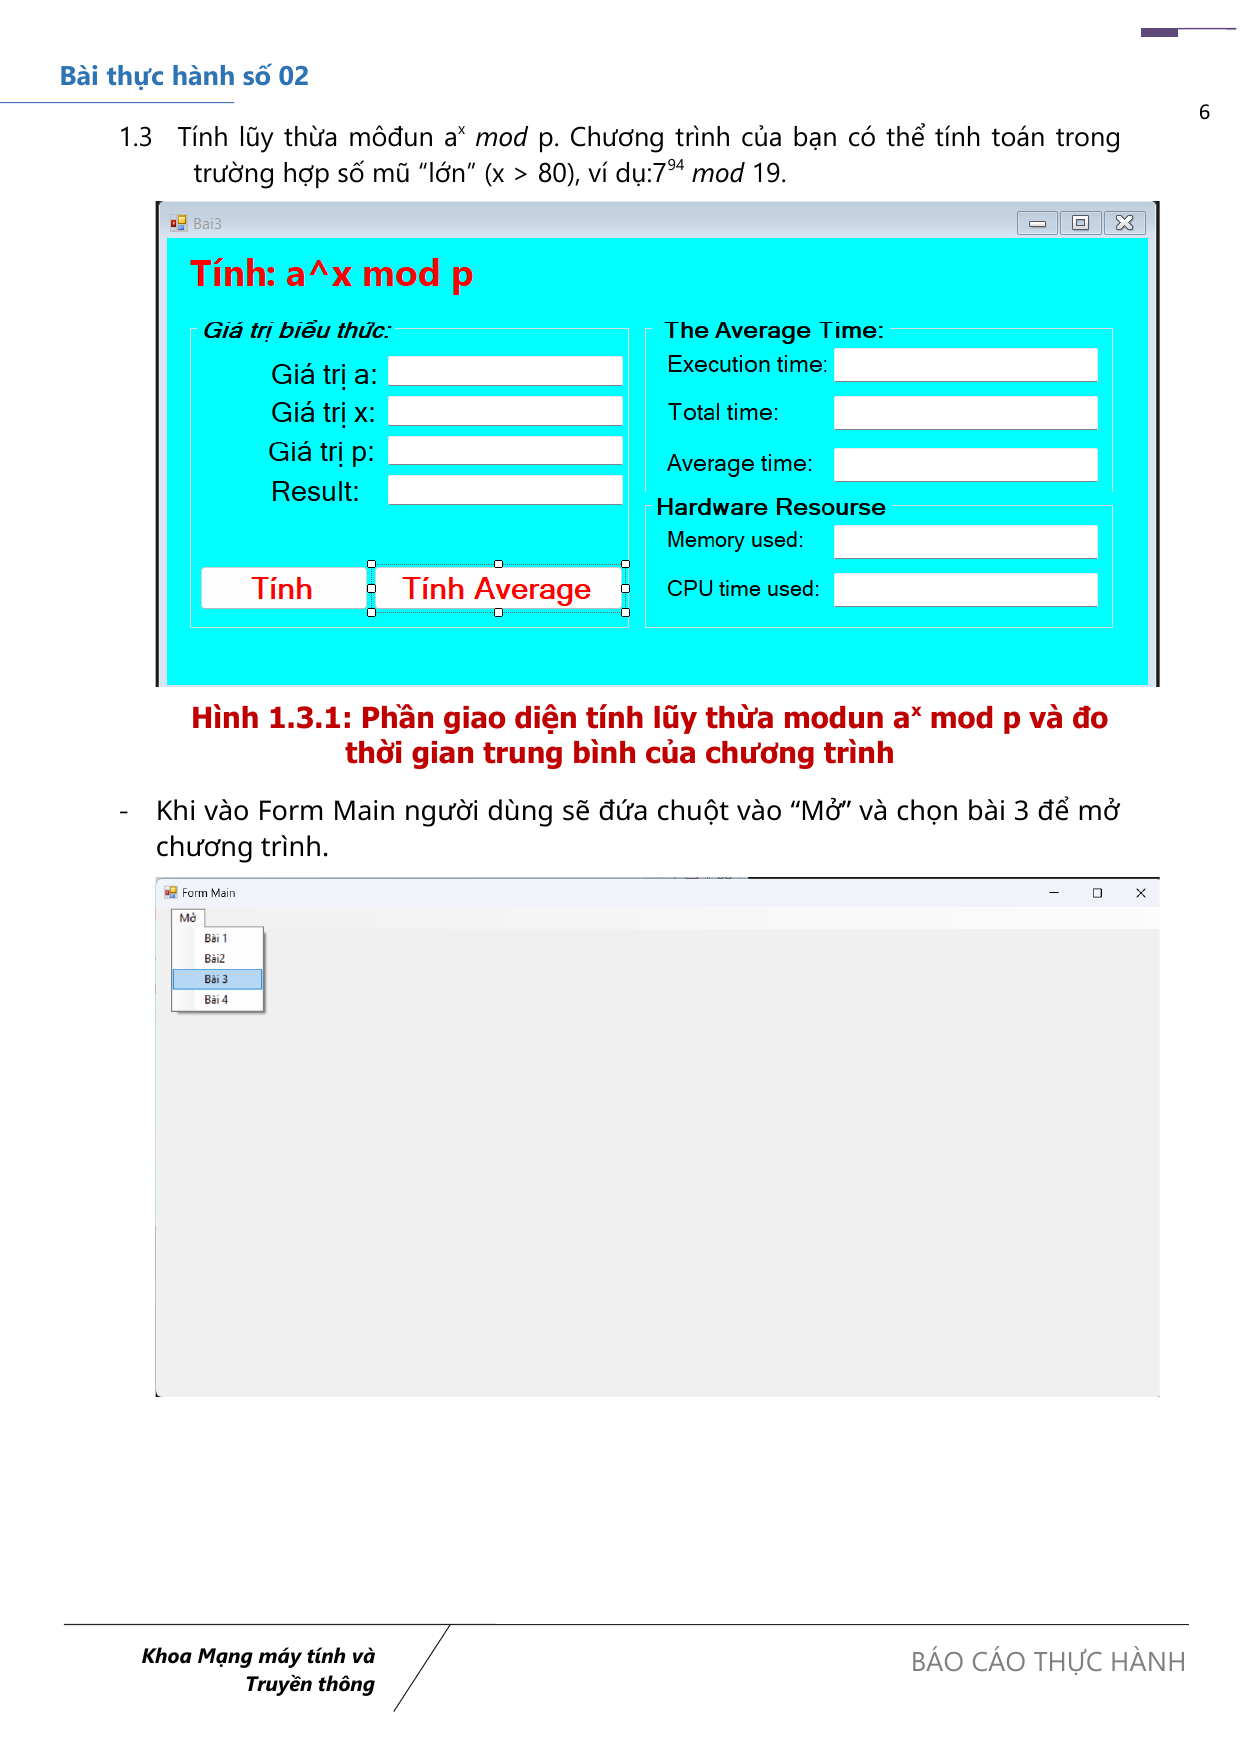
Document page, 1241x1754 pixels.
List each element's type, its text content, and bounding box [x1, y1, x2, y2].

picture [155, 201, 1160, 687]
picture [155, 877, 1160, 1397]
text Hình 1.3.1: Phần giao diện tính lũy thừa modun ax mod p và đo thời gian trung bình của chương trình [118, 699, 1122, 770]
list Tính lũy thừa môđun ax mod p. Chương trình của bạn có thể tính toán trong trường hợp số mũ “lớn” (x > 80), ví dụ:794 mod 19. [118, 117, 1122, 189]
list Khi vào Form Main người dùng sẽ đứa chuột vào “Mở” và chọn bài 3 để mở chương trình. [118, 791, 1122, 865]
